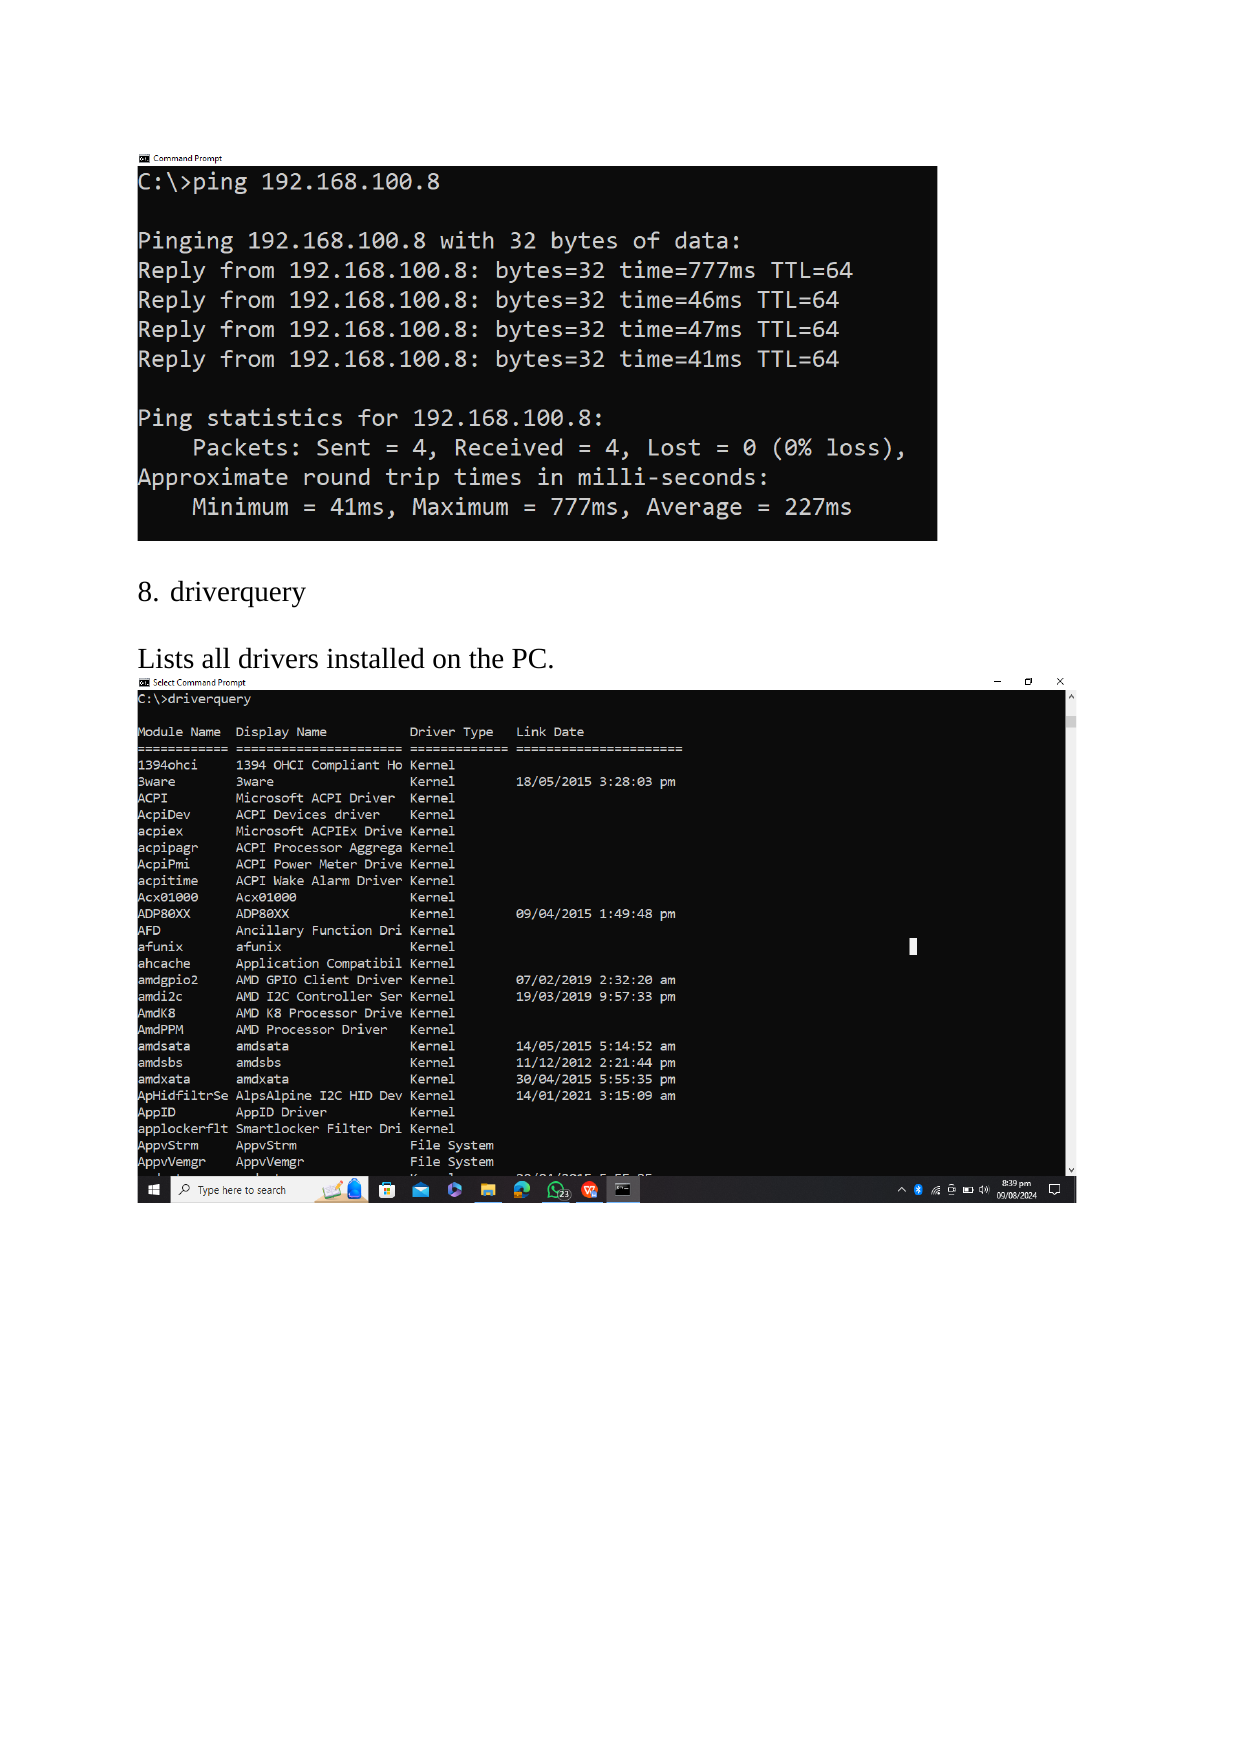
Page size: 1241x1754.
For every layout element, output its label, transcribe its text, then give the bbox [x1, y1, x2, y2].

list Lists all drivers installed on the PC. [137, 641, 1090, 675]
list driverquery [137, 574, 1090, 608]
picture [137, 150, 938, 541]
picture [137, 675, 1077, 1203]
